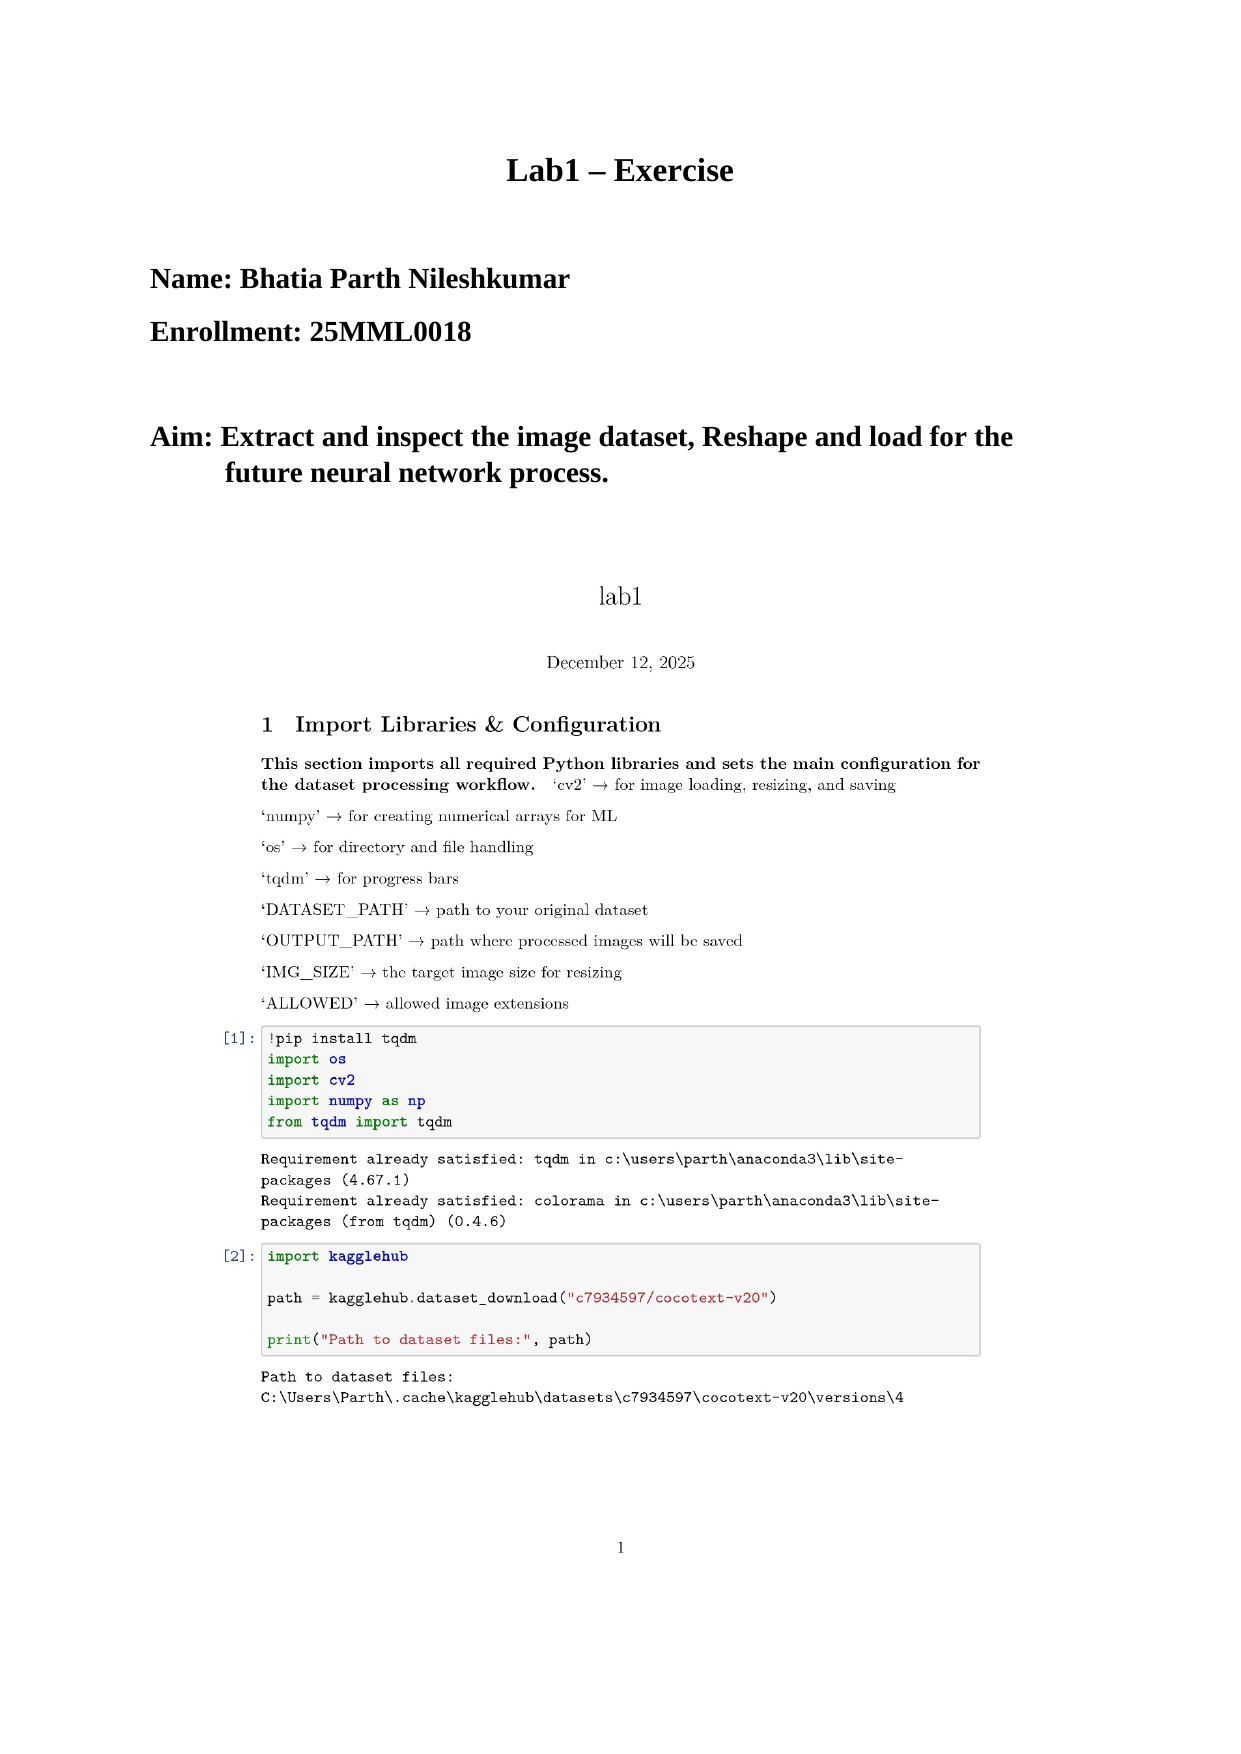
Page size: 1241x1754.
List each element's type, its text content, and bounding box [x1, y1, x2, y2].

picture [150, 508, 1091, 1560]
text Name: Bhatia Parth Nileshkumar [150, 261, 1090, 294]
text Lab1 – Exercise [150, 150, 1090, 188]
text Enrollment: 25MML0018 [150, 314, 1090, 347]
text Aim: Extract and inspect the image dataset, Reshape and load for the future neural network process. [150, 419, 1090, 489]
